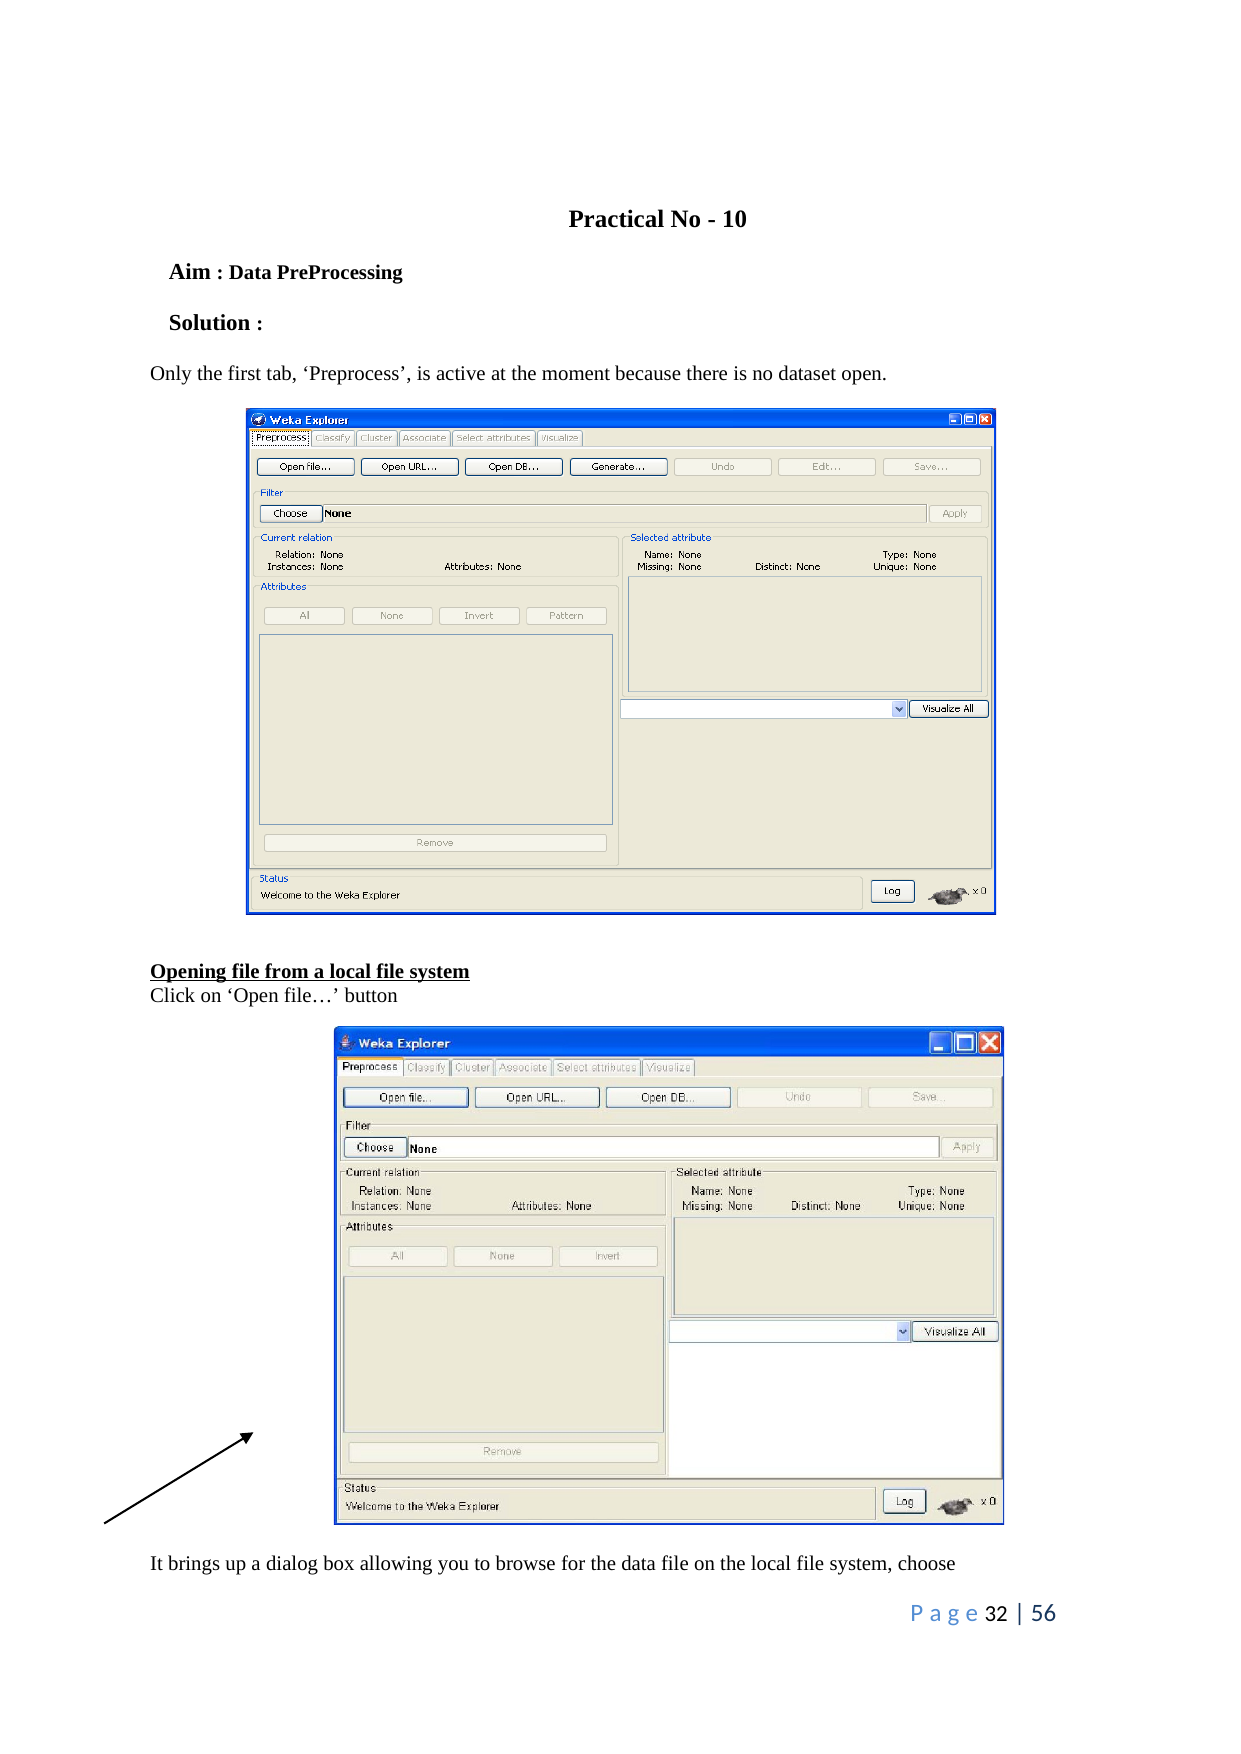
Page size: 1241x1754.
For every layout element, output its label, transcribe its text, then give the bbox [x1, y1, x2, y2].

picture [245, 408, 997, 915]
text Click on ‘Open file…’ button [150, 983, 1211, 1007]
text Solution : [169, 309, 1211, 336]
text It brings up a dialog box allowing you to browse for the data file on the local file system, choose [150, 1551, 1211, 1575]
text Only the first tab, ‘Preprocess’, is active at the moment because there is no dataset open. [150, 360, 1211, 384]
text Practical No - 10 [527, 204, 788, 233]
text Opening file from a local file system [150, 959, 1211, 983]
text Aim : Data PreProcessing [169, 258, 1211, 284]
picture [333, 1026, 1005, 1525]
